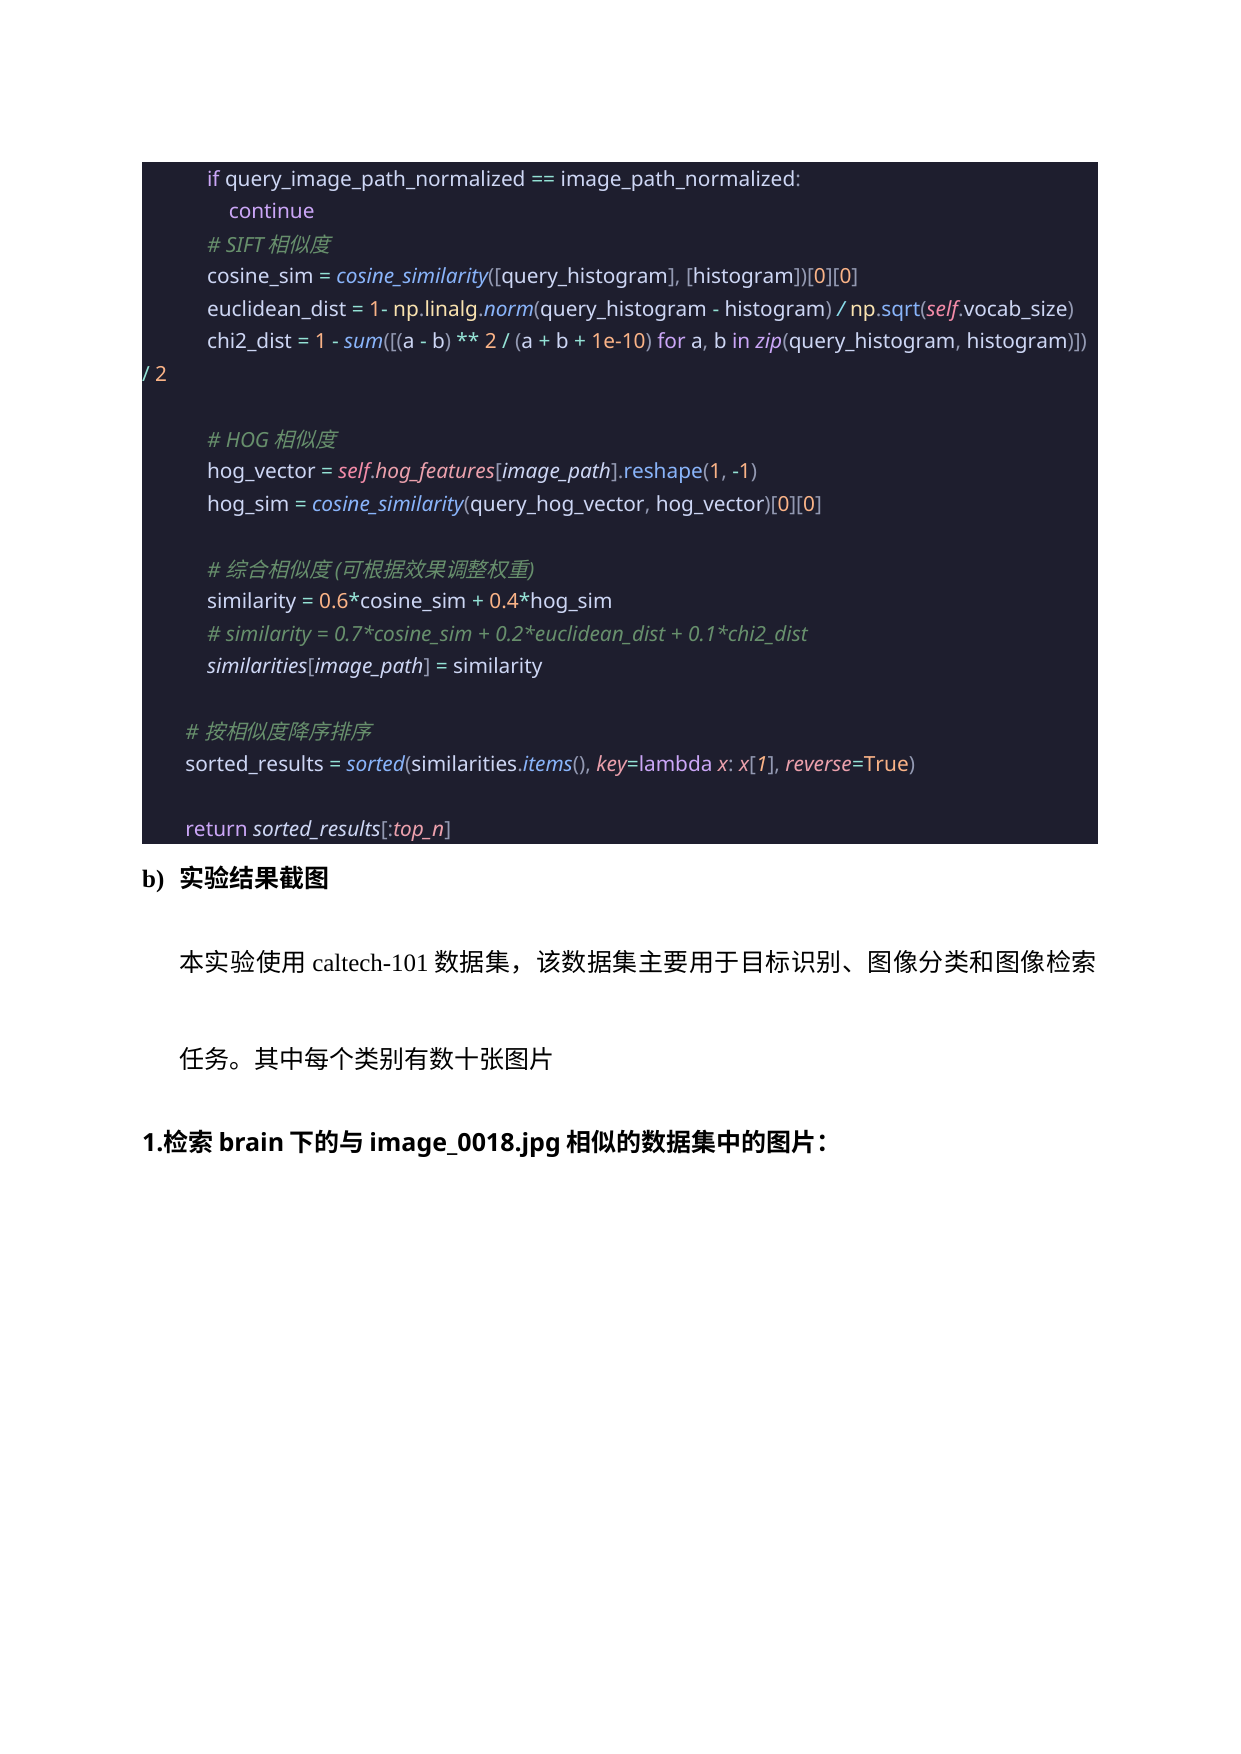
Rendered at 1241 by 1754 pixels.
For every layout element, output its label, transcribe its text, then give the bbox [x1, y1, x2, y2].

text # 按相似度降序排序 [142, 714, 1098, 747]
text continue [142, 194, 1098, 227]
text euclidean_dist = 1- np.linalg.norm(query_histogram - histogram) / np.sqrt(self.vocab_size) [142, 292, 1098, 324]
text cosine_sim = cosine_similarity([query_histogram], [histogram])[0][0] [142, 259, 1098, 292]
text return sorted_results[:top_n] [142, 812, 1098, 844]
text sorted_results = sorted(similarities.items(), key=lambda x: x[1], reverse=True) [142, 747, 1098, 779]
text chi2_dist = 1 - sum([(a - b) ** 2 / (a + b + 1e-10) for a, b in zip(query_histogram, histogram)]) / 2 [142, 324, 1098, 389]
text hog_vector = self.hog_features[image_path].reshape(1, -1) [142, 454, 1098, 487]
text hog_sim = cosine_similarity(query_hog_vector, hog_vector)[0][0] [142, 487, 1098, 519]
text if query_image_path_normalized == image_path_normalized: [142, 162, 1098, 194]
text 本实验使用caltech-101数据集，该数据集主要用于目标识别、图像分类和图像检索任务。其中每个类别有数十张图片 [179, 928, 1098, 1090]
text # HOG相似度 [142, 422, 1098, 454]
list 实验结果截图 [142, 844, 1098, 909]
text # SIFT相似度 [142, 227, 1098, 259]
text similarity = 0.6*cosine_sim + 0.4*hog_sim [142, 584, 1098, 617]
text # similarity = 0.7*cosine_sim + 0.2*euclidean_dist + 0.1*chi2_dist [142, 617, 1098, 649]
text 1.检索brain下的与image_0018.jpg相似的数据集中的图片： [142, 1108, 1098, 1173]
text similarities[image_path] = similarity [142, 649, 1098, 682]
text # 综合相似度 (可根据效果调整权重) [142, 552, 1098, 584]
